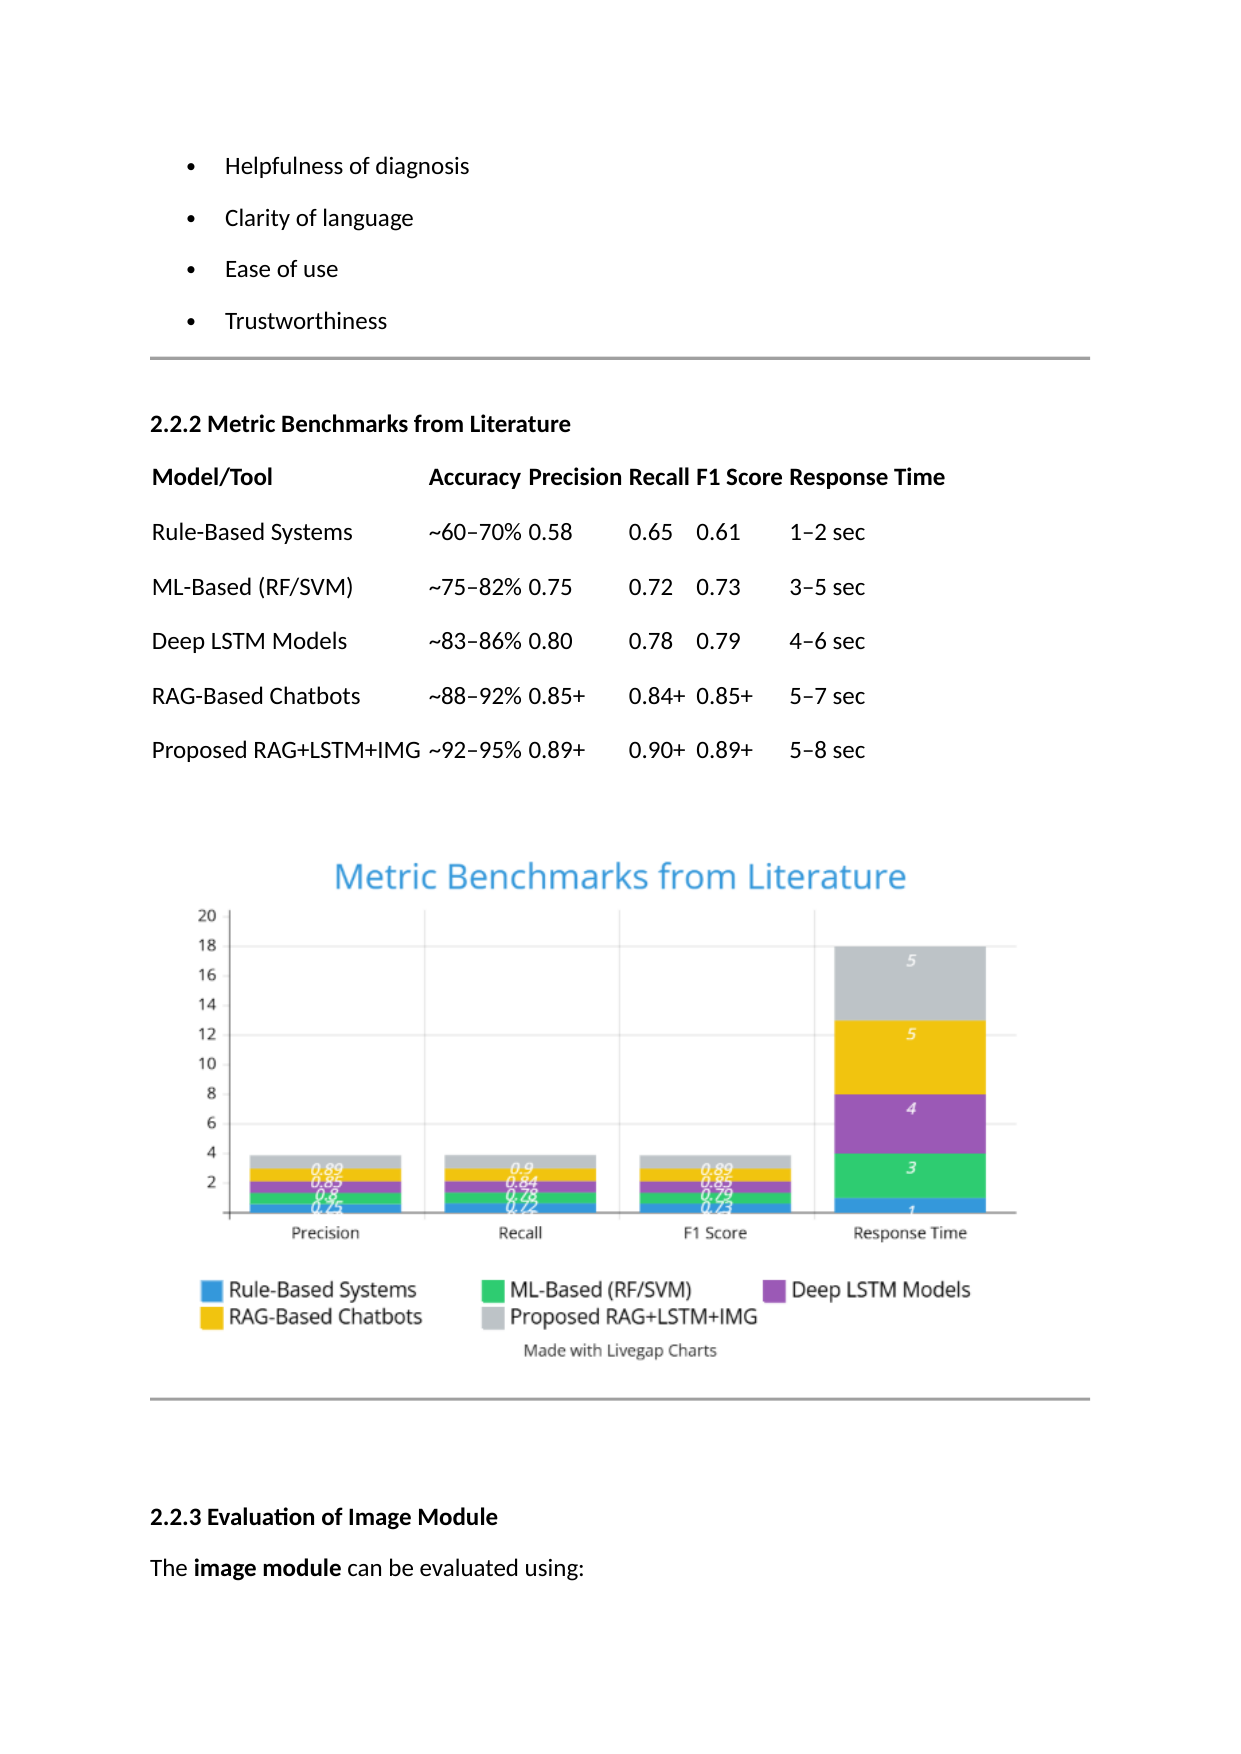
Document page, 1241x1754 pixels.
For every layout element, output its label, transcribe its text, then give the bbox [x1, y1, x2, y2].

table_cell 0.72 [627, 569, 694, 624]
table_cell 1–2 sec [788, 515, 952, 569]
table_cell RAG-Based Chatbots [150, 678, 427, 733]
table_cell 3–5 sec [788, 569, 952, 624]
text The image module can be evaluated using: [150, 1553, 1090, 1583]
table_cell 0.61 [695, 515, 787, 569]
table_cell 0.80 [527, 624, 627, 678]
table_cell Proposed RAG+LSTM+IMG [150, 733, 427, 787]
table_cell 4–6 sec [788, 624, 952, 678]
table_cell ~83–86% [427, 624, 527, 678]
table_cell 0.85+ [695, 678, 787, 733]
table_header Precision [527, 460, 627, 514]
table_cell 0.73 [695, 569, 787, 624]
table_header Accuracy [427, 460, 527, 514]
table_cell 0.65 [627, 515, 694, 569]
table_header F1 Score [695, 460, 787, 514]
table_header Model/Tool [150, 460, 427, 514]
list Helpfulness of diagnosis [187, 150, 1090, 181]
list Ease of use [187, 253, 1090, 284]
table_cell ~60–70% [427, 515, 527, 569]
table_cell 0.84+ [627, 678, 694, 733]
table_cell 0.78 [627, 624, 694, 678]
table_cell 0.75 [527, 569, 627, 624]
table_cell 0.89+ [695, 733, 787, 787]
table_header Recall [627, 460, 694, 514]
table_cell Rule-Based Systems [150, 515, 427, 569]
table_cell 0.90+ [627, 733, 694, 787]
table_cell 0.85+ [527, 678, 627, 733]
table_cell ML-Based (RF/SVM) [150, 569, 427, 624]
table_cell Deep LSTM Models [150, 624, 427, 678]
text 2.2.2 Metric Benchmarks from Literature [150, 408, 1090, 439]
table_cell 5–7 sec [788, 678, 952, 733]
table_cell 0.89+ [527, 733, 627, 787]
text 2.2.3 Evaluation of Image Module [150, 1501, 1090, 1531]
table_cell 0.79 [695, 624, 787, 678]
table_header Response Time [788, 460, 952, 514]
table_cell 0.58 [527, 515, 627, 569]
table_cell 5–8 sec [788, 733, 952, 787]
table_cell ~75–82% [427, 569, 527, 624]
picture [150, 839, 1091, 1377]
table_cell ~88–92% [427, 678, 527, 733]
list Trustworthiness [187, 305, 1090, 336]
list Clarity of language [187, 202, 1090, 232]
table_cell ~92–95% [427, 733, 527, 787]
